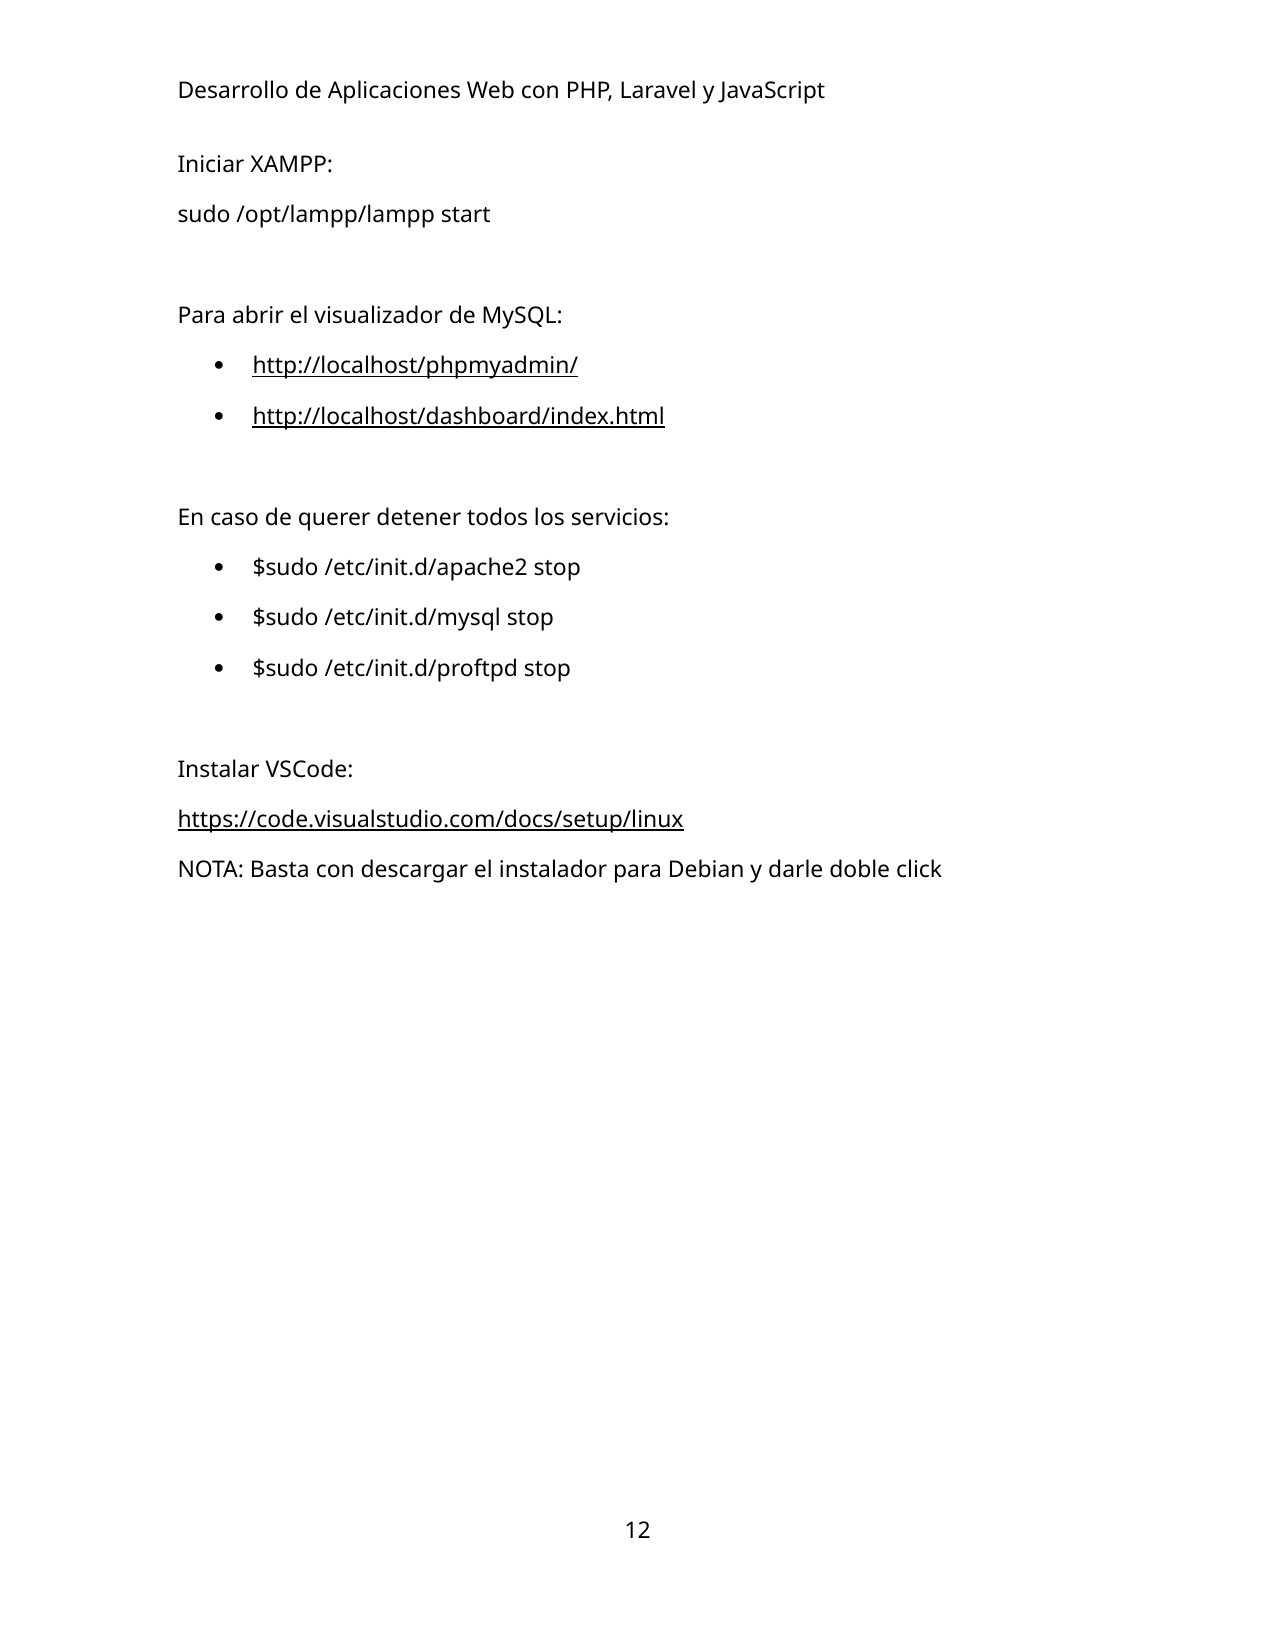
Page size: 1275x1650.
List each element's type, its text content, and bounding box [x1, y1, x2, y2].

text En caso de querer detener todos los servicios: [177, 501, 1098, 532]
text Para abrir el visualizador de MySQL: [177, 299, 1098, 330]
text https://code.visualstudio.com/docs/setup/linux [177, 803, 1098, 834]
list http://localhost/dashboard/index.html [215, 400, 1098, 431]
list $sudo /etc/init.d/mysql stop [215, 601, 1098, 633]
list $sudo /etc/init.d/apache2 stop [215, 551, 1098, 582]
text sudo /opt/lampp/lampp start [177, 198, 1098, 229]
list $sudo /etc/init.d/proftpd stop [215, 652, 1098, 683]
text Instalar VSCode: [177, 753, 1098, 784]
text NOTA: Basta con descargar el instalador para Debian y darle doble click [177, 853, 1098, 885]
list http://localhost/phpmyadmin/ [215, 349, 1098, 381]
text Iniciar XAMPP: [177, 148, 1098, 179]
